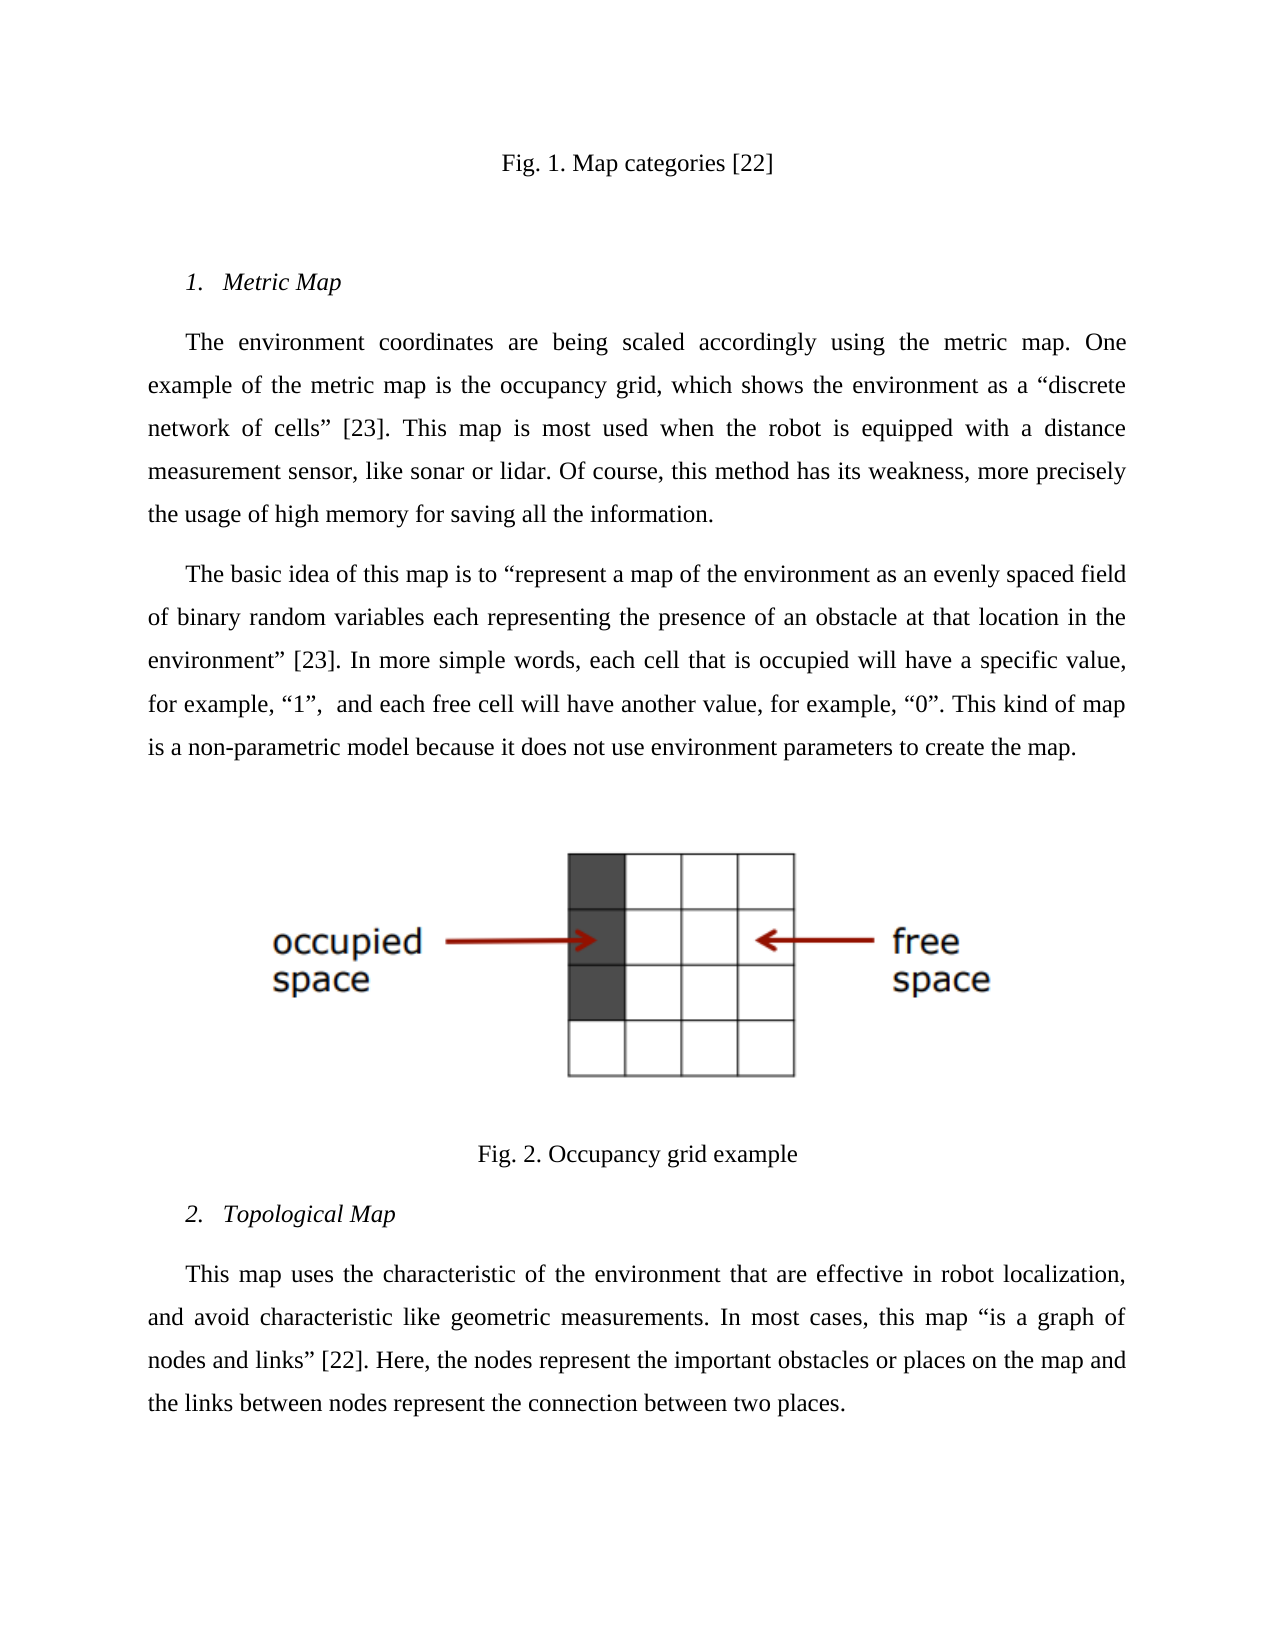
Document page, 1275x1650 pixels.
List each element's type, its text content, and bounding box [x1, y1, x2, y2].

picture [250, 791, 1025, 1109]
list Topological Map [185, 1199, 1127, 1228]
text The basic idea of this map is to “represent a map of the environment as an evenly spaced field of binary random variables each representing the presence of an obstacle at that location in the environment” [23]. In more simple words, each cell that is occupied will have a specific value, for example, “1”, and each free cell will have another value, for example, “0”. This kind of map is a non-parametric model because it does not use environment parameters to create the map. [148, 559, 1127, 761]
text Fig. 1. Map categories [22] [148, 148, 1127, 176]
text This map uses the characteristic of the environment that are effective in robot localization, and avoid characteristic like geometric measurements. In most cases, this map “is a graph of nodes and links” [22]. Here, the nodes represent the important obstacles or places on the map and the links between nodes represent the connection between two places. [148, 1259, 1127, 1417]
list Metric Map [185, 267, 1127, 296]
text Fig. 2. Occupancy grid example [148, 1139, 1127, 1168]
text The environment coordinates are being scaled accordingly using the metric map. One example of the metric map is the occupancy grid, which shows the environment as a “discrete network of cells” [23]. This map is most used when the robot is equipped with a distance measurement sensor, like sonar or lidar. Of course, this method has its weakness, more precisely the usage of high memory for saving all the information. [148, 327, 1127, 528]
